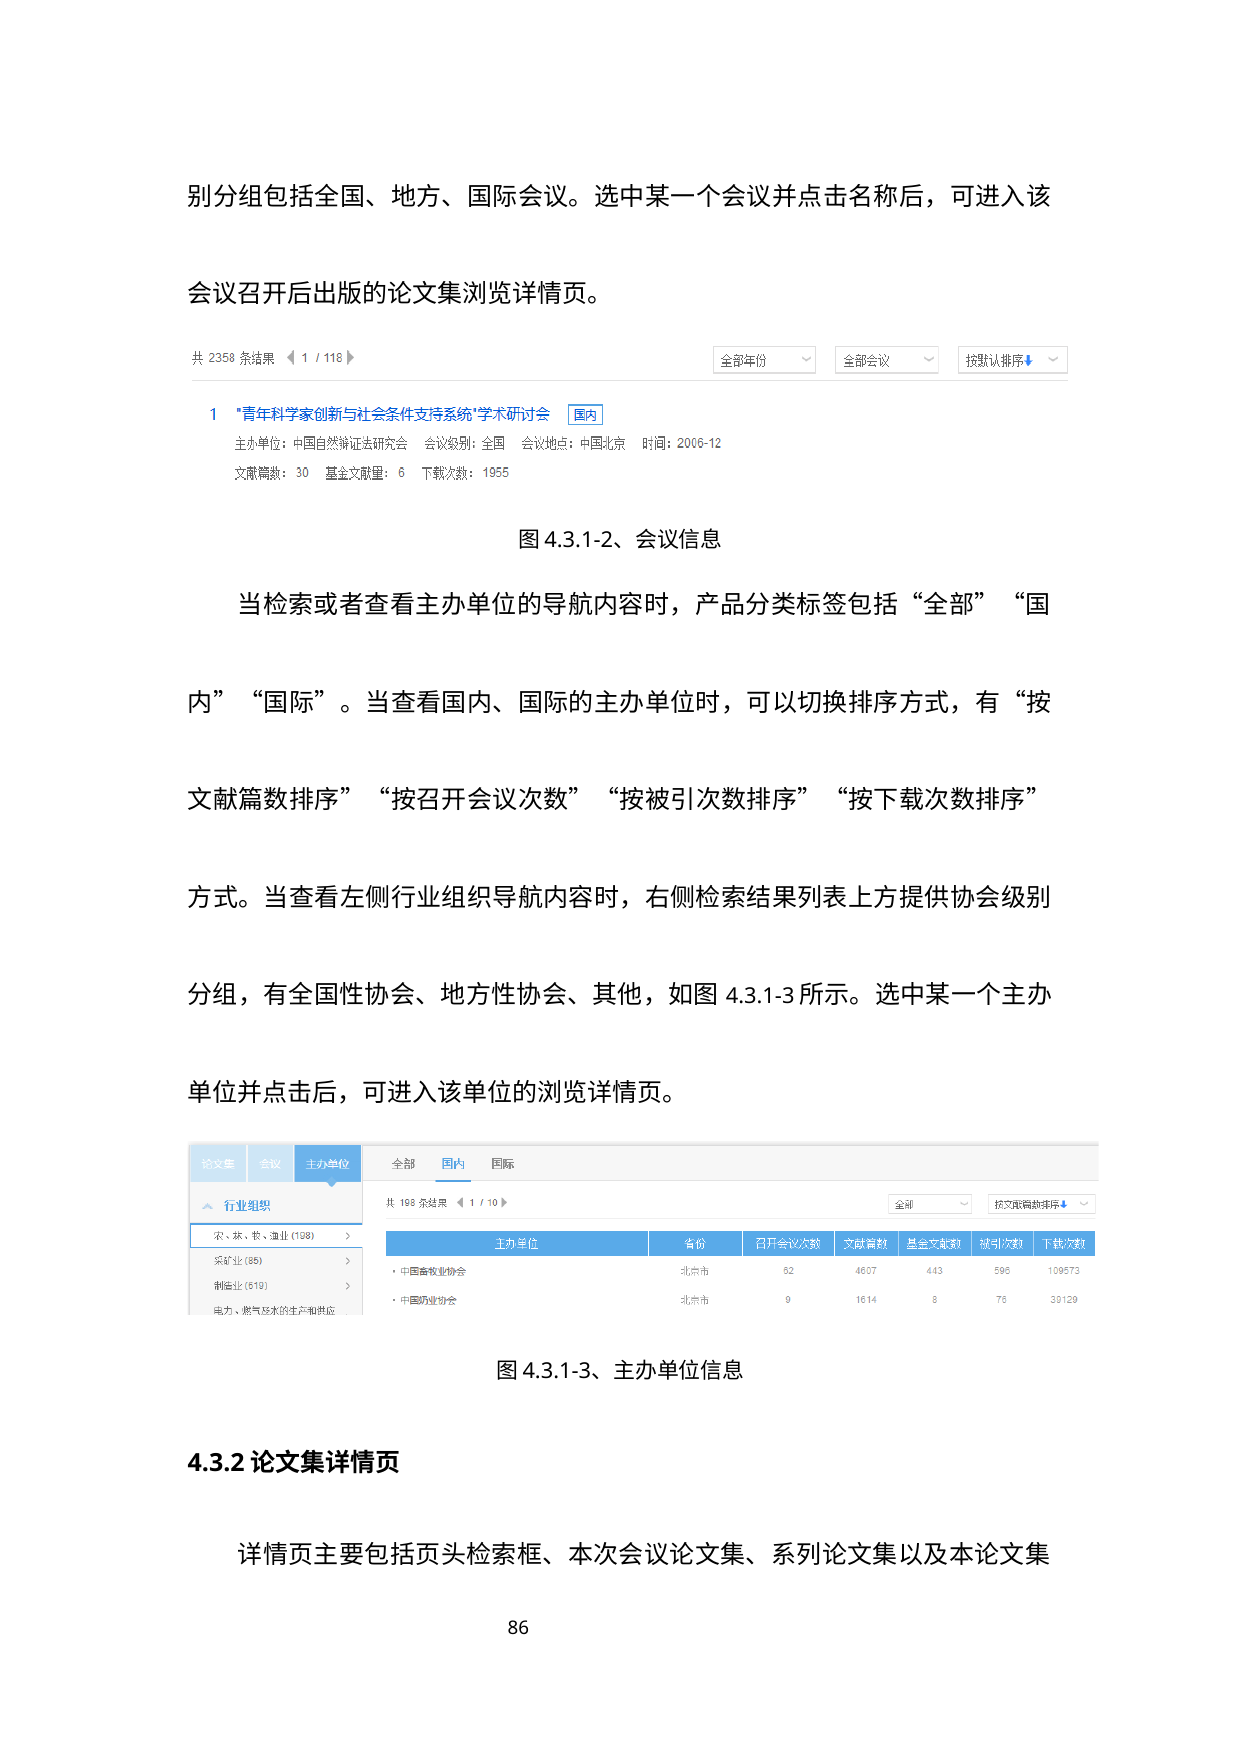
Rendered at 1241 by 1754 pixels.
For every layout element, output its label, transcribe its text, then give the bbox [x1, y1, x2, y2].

text 图4.3.1-3、主办单位信息 [187, 1353, 1053, 1386]
subtitle 4.3.2论文集详情页 [187, 1428, 1053, 1493]
picture [187, 1141, 1099, 1315]
picture [187, 342, 1071, 490]
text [187, 1521, 1053, 1586]
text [187, 162, 1053, 324]
text 图4.3.1-2、会议信息 [187, 522, 1053, 554]
text 当检索或者查看主办单位的导航内容时，产品分类标签包括“全部”“国内”“国际”。当查看国内、国际的主办单位时，可以切换排序方式，有“按文献篇数排序”“按召开会议次数”“按被引次数排序”“按下载次数排序”方式。当查看左侧行业组织导航内容时，右侧检索结果列表上方提供协会级别分组，有全国性协会、地方性协会、其他，如图4.3.1-3所示。选中某一个主办单位并点击后，可进入该单位的浏览详情页。 [187, 570, 1053, 1123]
